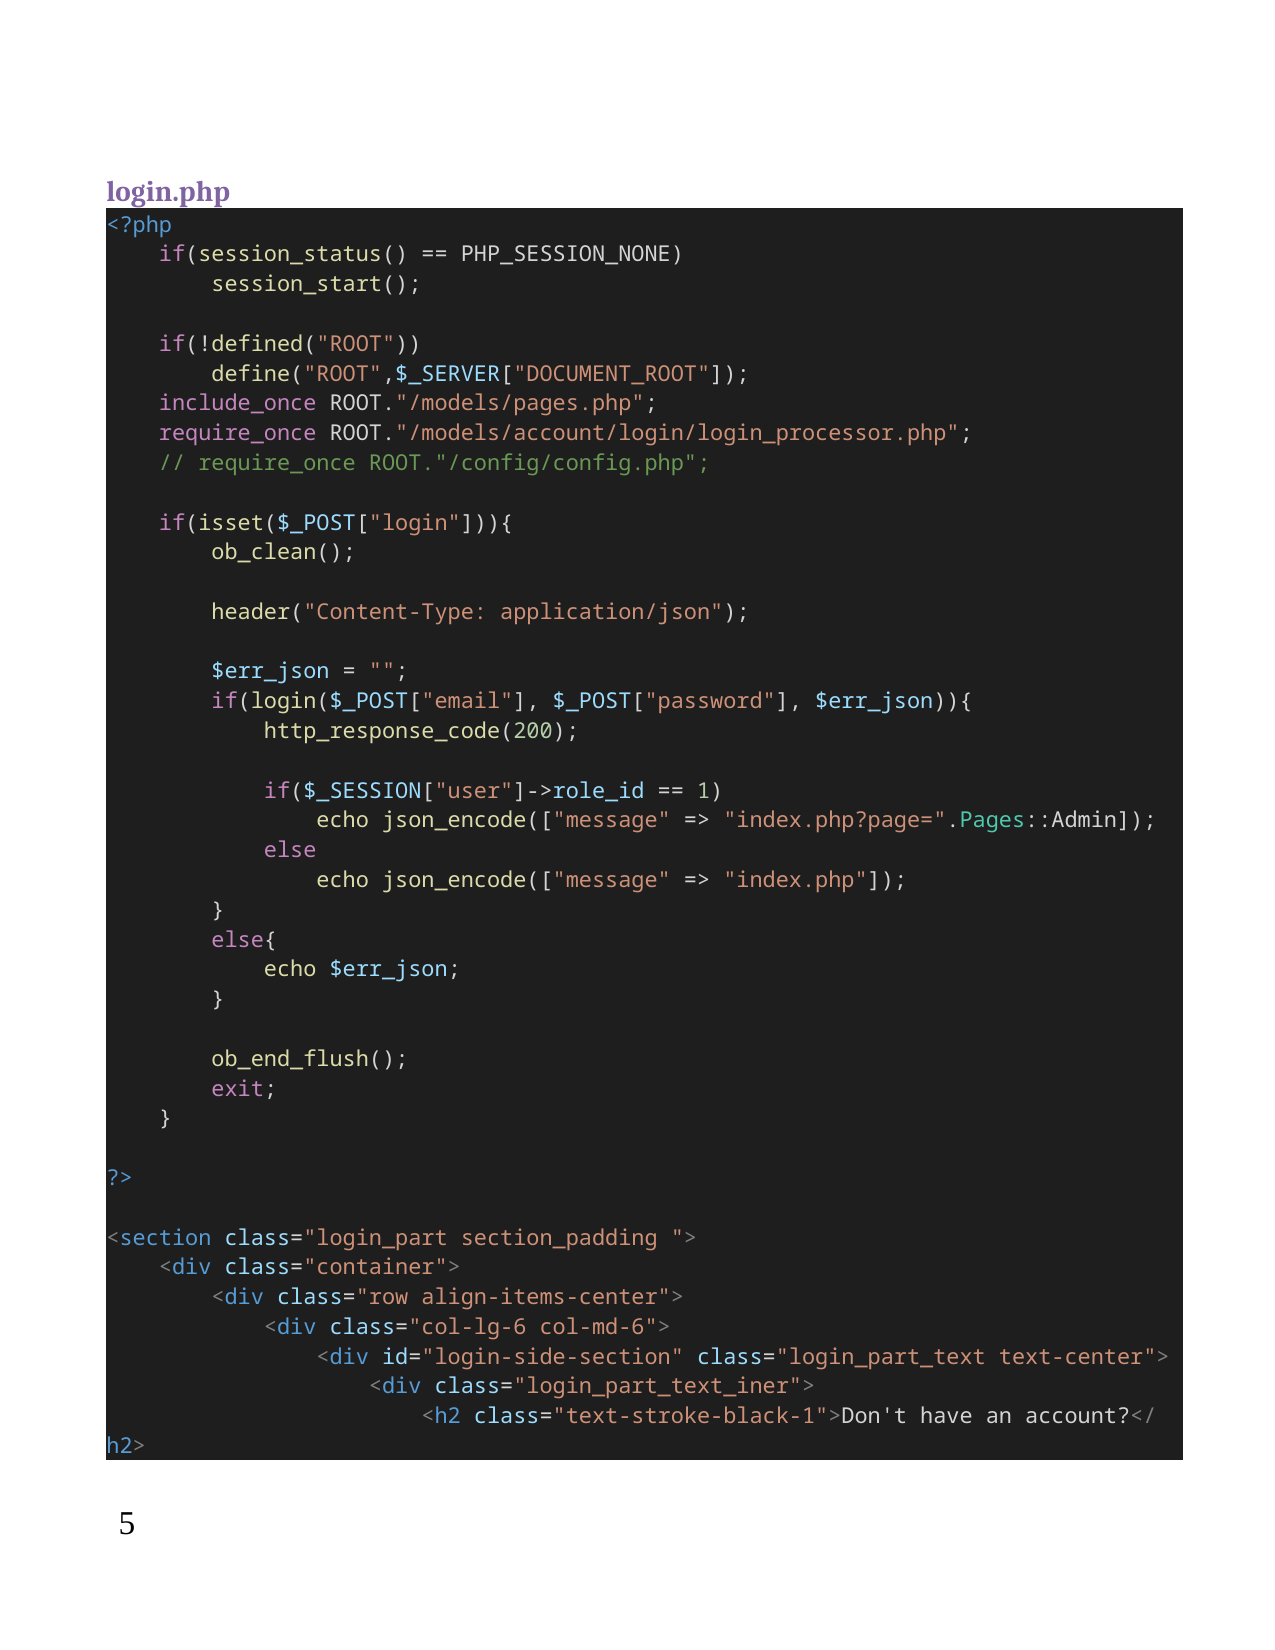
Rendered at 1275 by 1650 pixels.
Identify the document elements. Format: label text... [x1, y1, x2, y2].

text if(login($_POST["email"], $_POST["password"], $err_json)){ [106, 685, 1183, 715]
text // require_once ROOT."/config/config.php"; [106, 447, 1183, 477]
text ob_end_flush(); [106, 1043, 1183, 1072]
text include_once ROOT."/models/pages.php"; [106, 387, 1183, 417]
text if(session_status() == PHP_SESSION_NONE) [106, 238, 1183, 268]
text else{ [106, 923, 1183, 953]
subtitle login.php [106, 175, 1183, 208]
text if(!defined("ROOT")) [106, 328, 1183, 357]
text echo $err_json; [106, 953, 1183, 983]
text <div id="login-side-section" class="login_part_text text-center"> [106, 1341, 1183, 1370]
text <div class="row align-items-center"> [106, 1281, 1183, 1311]
text session_start(); [106, 268, 1183, 298]
text http_response_code(200); [106, 715, 1183, 745]
text } [106, 1102, 1183, 1132]
text } [106, 894, 1183, 923]
text <?php [106, 208, 1183, 238]
text echo json_encode(["message" => "index.php?page=".Pages::Admin]); [106, 804, 1183, 834]
text <div class="login_part_text_iner"> [106, 1370, 1183, 1400]
text $err_json = ""; [106, 655, 1183, 685]
text header("Content-Type: application/json"); [106, 596, 1183, 626]
text <h2 class="text-stroke-black-1">Don't have an account?</h2> [106, 1400, 1183, 1460]
text ob_clean(); [106, 536, 1183, 566]
text if($_SESSION["user"]->role_id == 1) [106, 774, 1183, 804]
text exit; [106, 1072, 1183, 1102]
text <div class="container"> [106, 1251, 1183, 1281]
text else [106, 834, 1183, 864]
text require_once ROOT."/models/account/login/login_processor.php"; [106, 417, 1183, 447]
text ?> [106, 1162, 1183, 1192]
text if(isset($_POST["login"])){ [106, 506, 1183, 536]
text <div class="col-lg-6 col-md-6"> [106, 1311, 1183, 1341]
text echo json_encode(["message" => "index.php"]); [106, 864, 1183, 894]
text } [106, 983, 1183, 1013]
text <section class="login_part section_padding "> [106, 1221, 1183, 1251]
text define("ROOT",$_SERVER["DOCUMENT_ROOT"]); [106, 357, 1183, 387]
